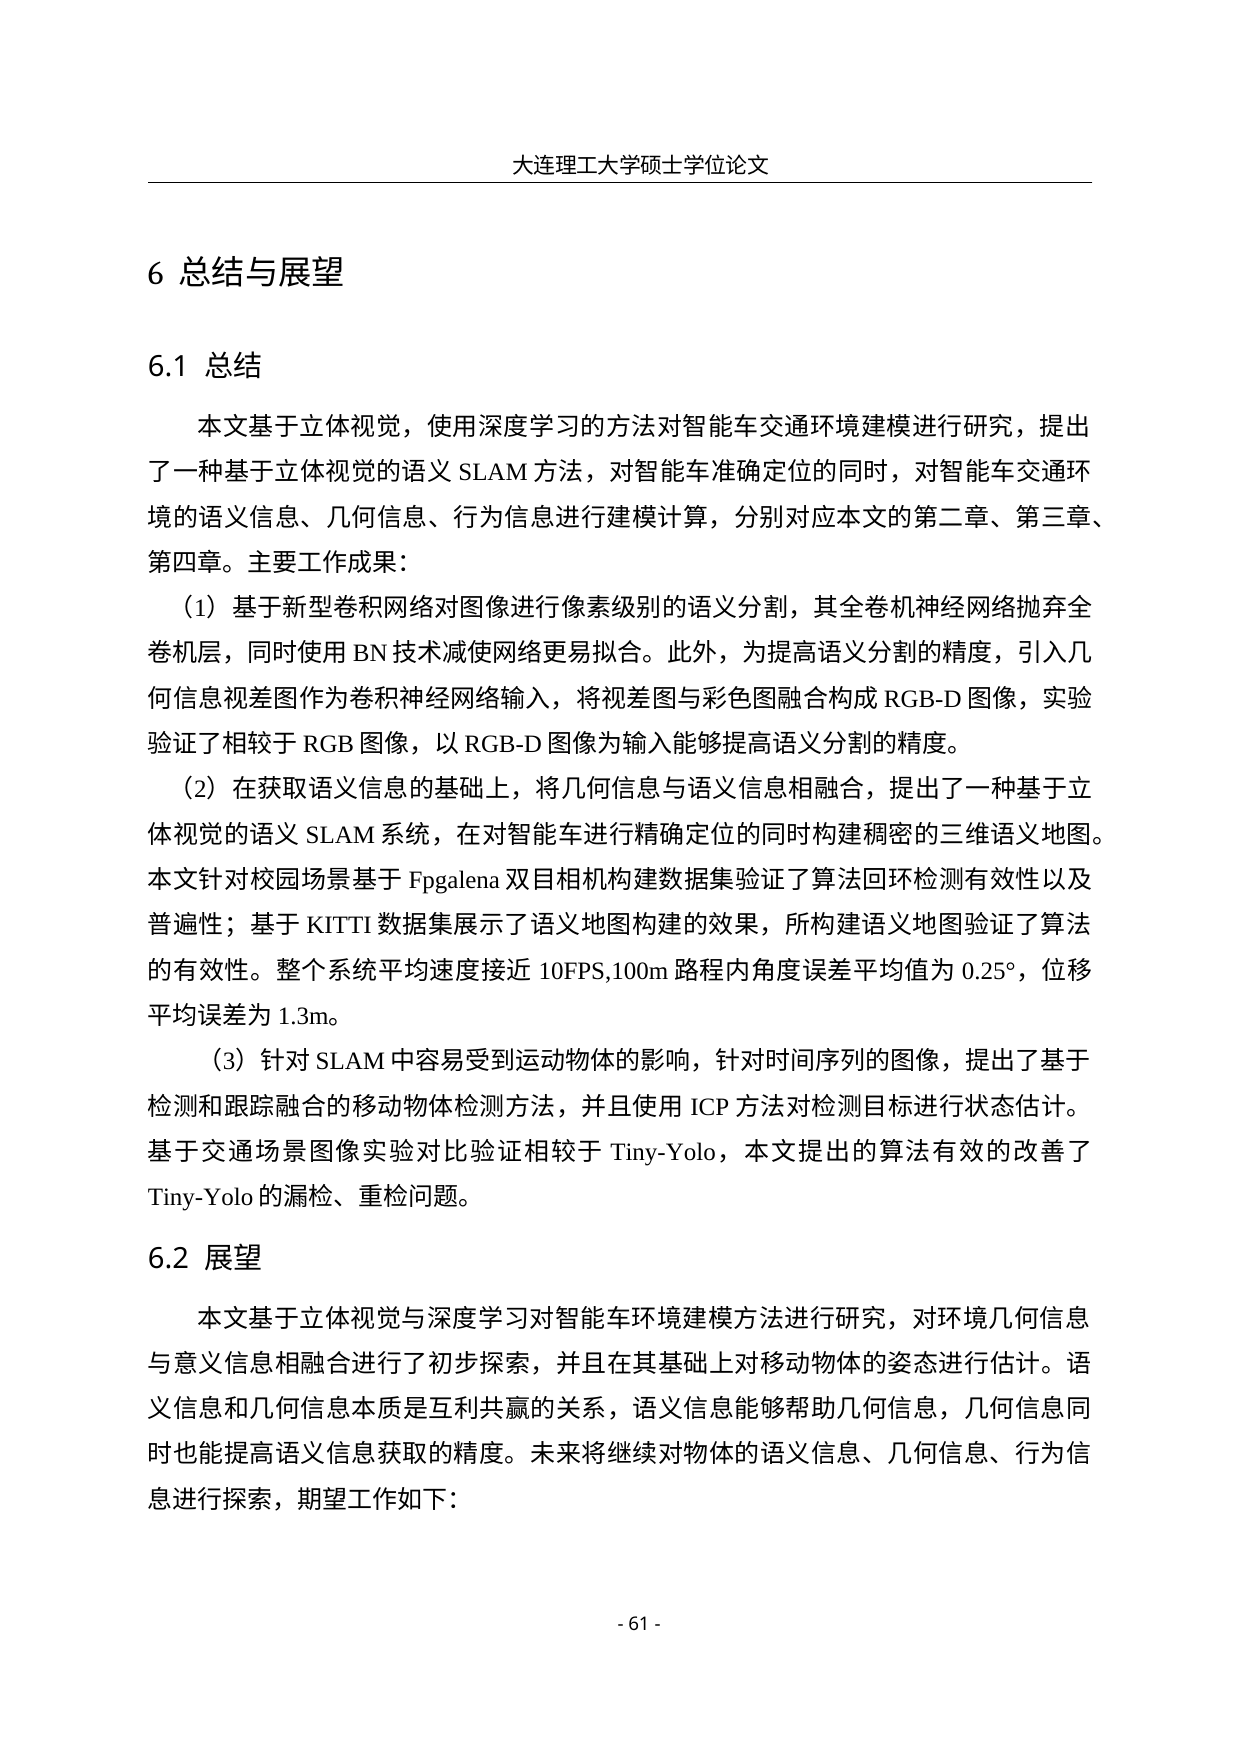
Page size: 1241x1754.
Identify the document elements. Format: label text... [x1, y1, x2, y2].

text 本文基于立体视觉与深度学习对智能车环境建模方法进行研究，对环境几何信息与意义信息相融合进行了初步探索，并且在其基础上对移动物体的姿态进行估计。语义信息和几何信息本质是互利共赢的关系，语义信息能够帮助几何信息，几何信息同时也能提高语义信息获取的精度。未来将继续对物体的语义信息、几何信息、行为信息进行探索，期望工作如下： [148, 1298, 1092, 1516]
subtitle 6.1 总结 [148, 343, 1092, 385]
text 本文基于立体视觉，使用深度学习的方法对智能车交通环境建模进行研究，提出了一种基于立体视觉的语义SLAM方法，对智能车准确定位的同时，对智能车交通环境的语义信息、几何信息、行为信息进行建模计算，分别对应本文的第二章、第三章、第四章。主要工作成果： [148, 406, 1092, 578]
text （3）针对SLAM中容易受到运动物体的影响，针对时间序列的图像，提出了基于检测和跟踪融合的移动物体检测方法，并且使用ICP方法对检测目标进行状态估计。基于交通场景图像实验对比验证相较于Tiny-Yolo，本文提出的算法有效的改善了Tiny-Yolo的漏检、重检问题。 [148, 1041, 1092, 1213]
text （2）在获取语义信息的基础上，将几何信息与语义信息相融合，提出了一种基于立体视觉的语义SLAM系统，在对智能车进行精确定位的同时构建稠密的三维语义地图。本文针对校园场景基于Fpgalena双目相机构建数据集验证了算法回环检测有效性以及普遍性；基于KITTI数据集展示了语义地图构建的效果，所构建语义地图验证了算法的有效性。整个系统平均速度接近10FPS,100m路程内角度误差平均值为0.25°，位移平均误差为1.3m。 [148, 769, 1092, 1032]
text （1）基于新型卷积网络对图像进行像素级别的语义分割，其全卷机神经网络抛弃全卷机层，同时使用BN技术减使网络更易拟合。此外，为提高语义分割的精度，引入几何信息视差图作为卷积神经网络输入，将视差图与彩色图融合构成RGB-D图像，实验验证了相较于RGB图像，以RGB-D图像为输入能够提高语义分割的精度。 [148, 588, 1092, 760]
subtitle 6 总结与展望 [148, 246, 1092, 294]
subtitle 6.2 展望 [148, 1234, 1092, 1277]
